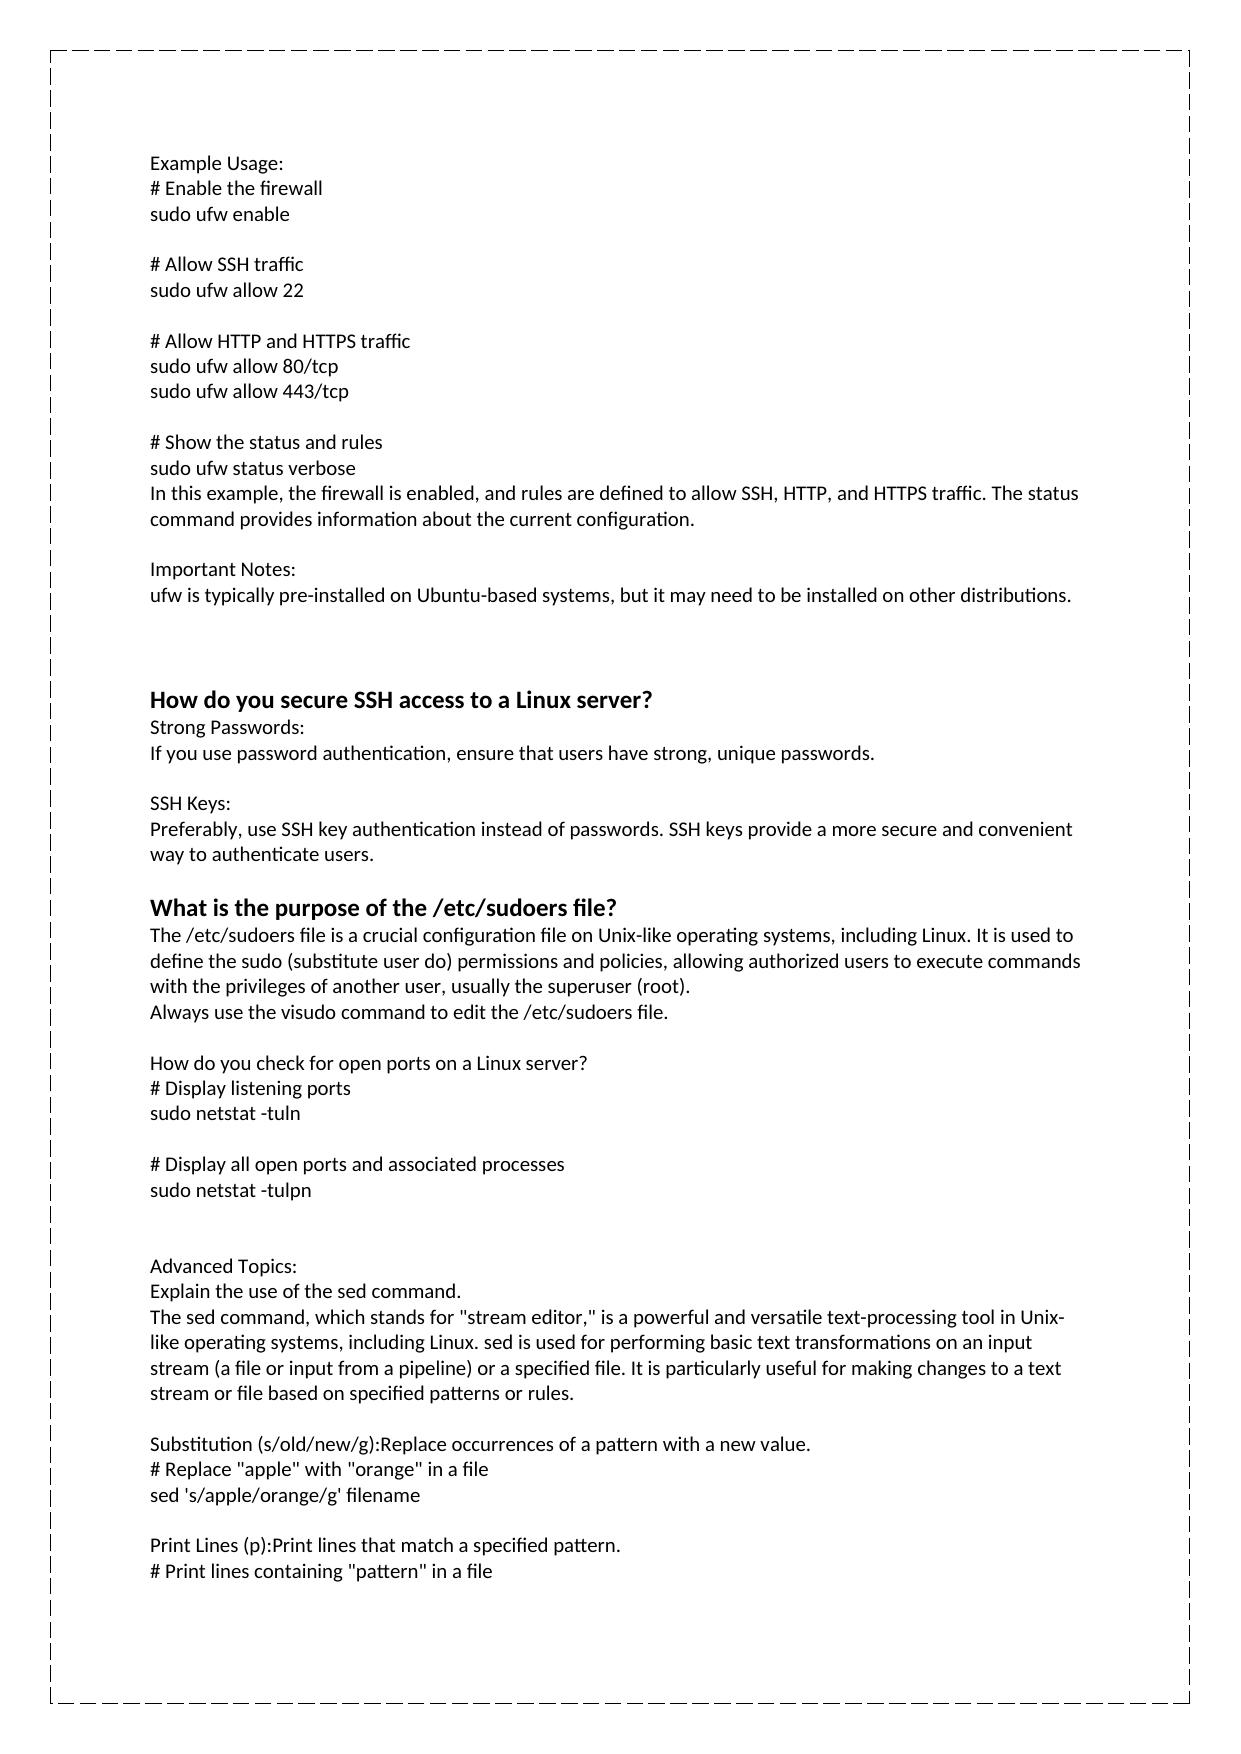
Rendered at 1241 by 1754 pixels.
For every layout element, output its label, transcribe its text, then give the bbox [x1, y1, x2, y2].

text How do you check for open ports on a Linux server? [150, 1050, 1090, 1075]
text # Replace "apple" with "orange" in a file [150, 1456, 1090, 1482]
text sudo ufw enable [150, 201, 1090, 226]
text What is the purpose of the /etc/sudoers file? [150, 892, 1090, 923]
text How do you secure SSH access to a Linux server? [150, 684, 1090, 714]
text Strong Passwords: [150, 714, 1090, 740]
text # Enable the firewall [150, 175, 1090, 201]
text # Allow SSH traffic [150, 252, 1090, 277]
text # Display listening ports [150, 1075, 1090, 1101]
text Always use the visudo command to edit the /etc/sudoers file. [150, 999, 1090, 1024]
text Explain the use of the sed command. [150, 1278, 1090, 1304]
text Print Lines (p):Print lines that match a specified pattern. [150, 1533, 1090, 1558]
text sudo ufw allow 443/tcp [150, 379, 1090, 404]
text # Allow HTTP and HTTPS traffic [150, 328, 1090, 353]
text The sed command, which stands for "stream editor," is a powerful and versatile text-processing tool in Unix-like operating systems, including Linux. sed is used for performing basic text transformations on an input stream (a file or input from a pipeline) or a specified file. It is particularly useful for making changes to a text stream or file based on specified patterns or rules. [150, 1304, 1090, 1406]
text If you use password authentication, ensure that users have strong, unique passwords. [150, 740, 1090, 765]
text The /etc/sudoers file is a crucial configuration file on Unix-like operating systems, including Linux. It is used to define the sudo (substitute user do) permissions and policies, allowing authorized users to execute commands with the privileges of another user, usually the superuser (root). [150, 923, 1090, 999]
text Substitution (s/old/new/g):Replace occurrences of a pattern with a new value. [150, 1431, 1090, 1456]
text sed 's/apple/orange/g' filename [150, 1482, 1090, 1507]
text SSH Keys: [150, 791, 1090, 816]
text sudo ufw allow 22 [150, 277, 1090, 302]
text Example Usage: [150, 150, 1090, 175]
text # Print lines containing "pattern" in a file [150, 1558, 1090, 1583]
text In this example, the firewall is enabled, and rules are defined to allow SSH, HTTP, and HTTPS traffic. The status command provides information about the current configuration. [150, 480, 1090, 531]
text sudo ufw status verbose [150, 455, 1090, 480]
text ufw is typically pre-installed on Ubuntu-based systems, but it may need to be installed on other distributions. [150, 582, 1090, 607]
text Preferably, use SSH key authentication instead of passwords. SSH keys provide a more secure and convenient way to authenticate users. [150, 816, 1090, 867]
text sudo ufw allow 80/tcp [150, 353, 1090, 379]
text # Show the status and rules [150, 429, 1090, 455]
text # Display all open ports and associated processes [150, 1151, 1090, 1177]
text sudo netstat -tulpn [150, 1177, 1090, 1202]
text Advanced Topics: [150, 1253, 1090, 1278]
text sudo netstat -tuln [150, 1101, 1090, 1126]
text Important Notes: [150, 557, 1090, 582]
